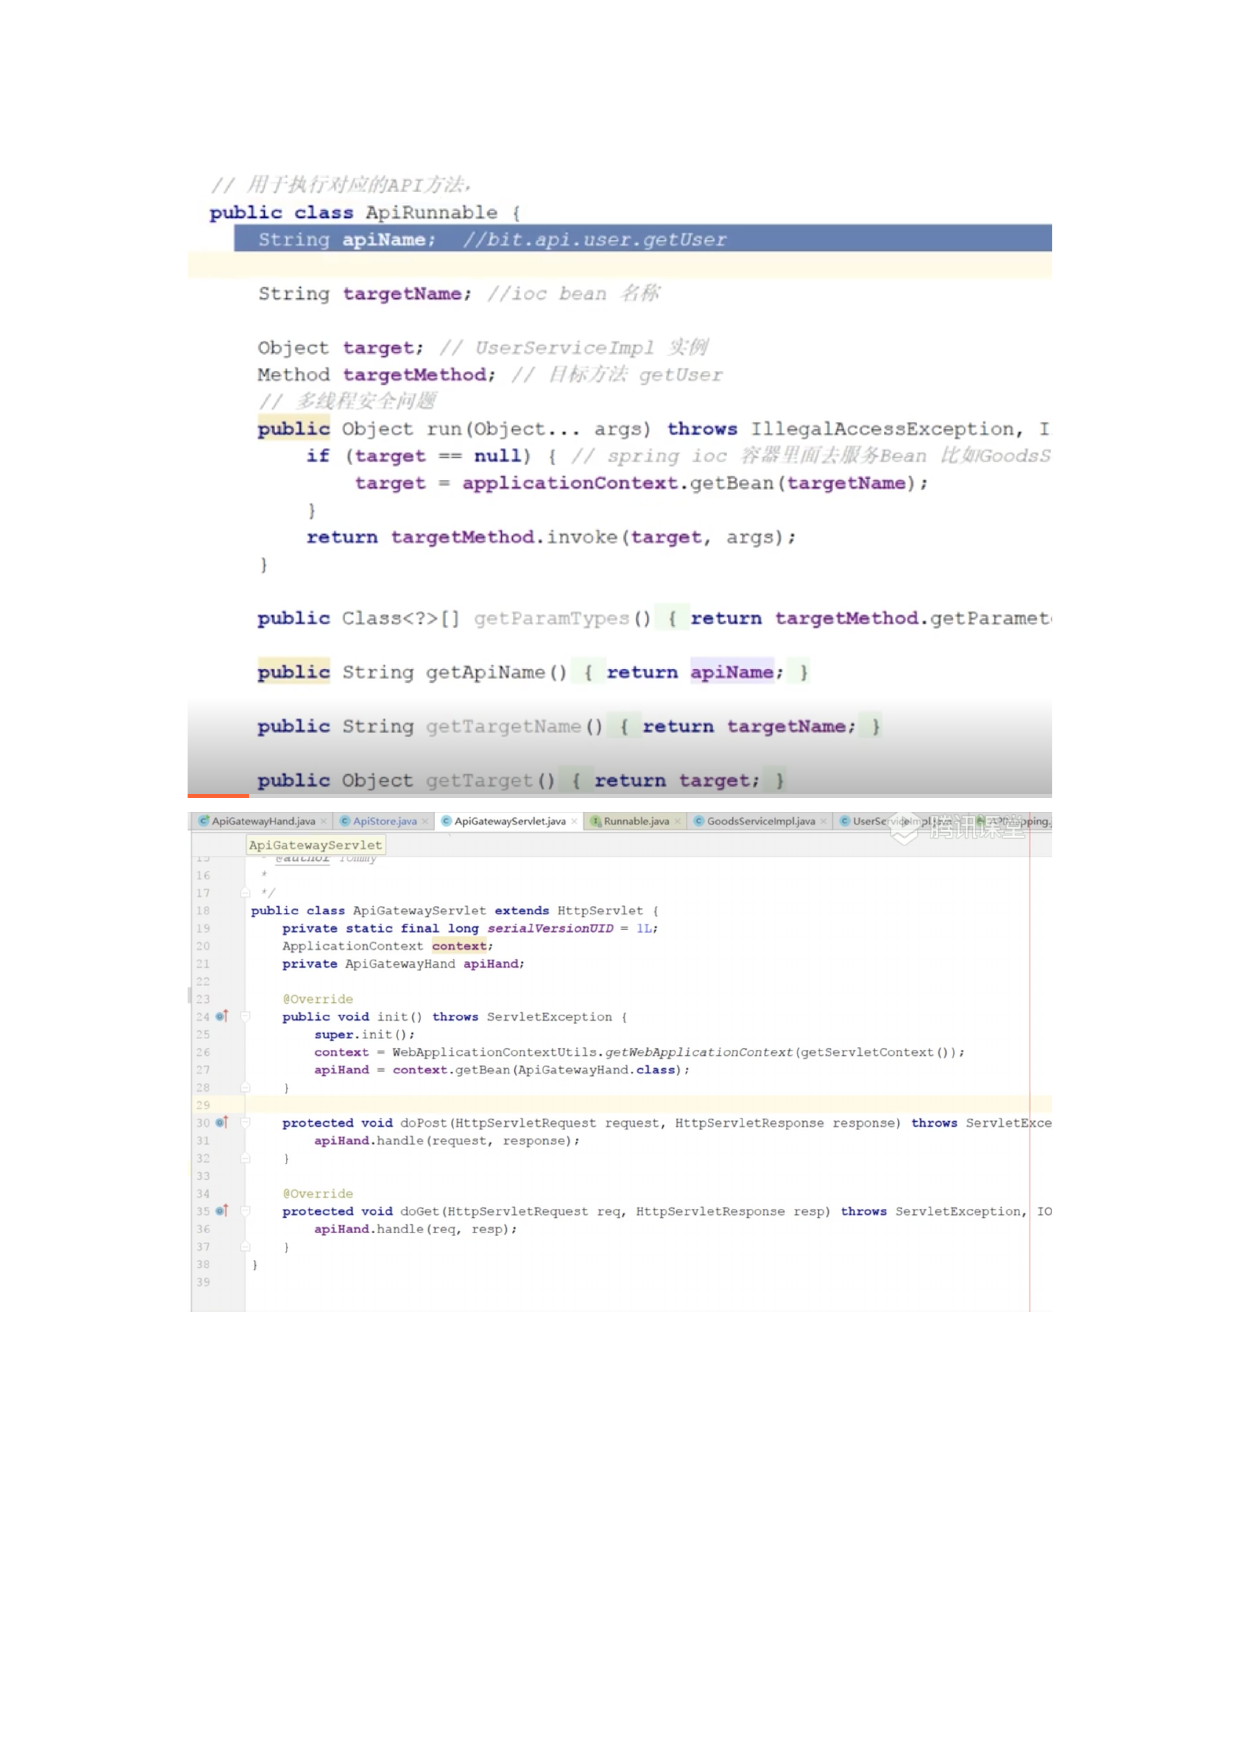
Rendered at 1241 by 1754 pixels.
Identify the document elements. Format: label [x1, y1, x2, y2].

picture [187, 162, 1053, 798]
picture [187, 812, 1053, 1312]
